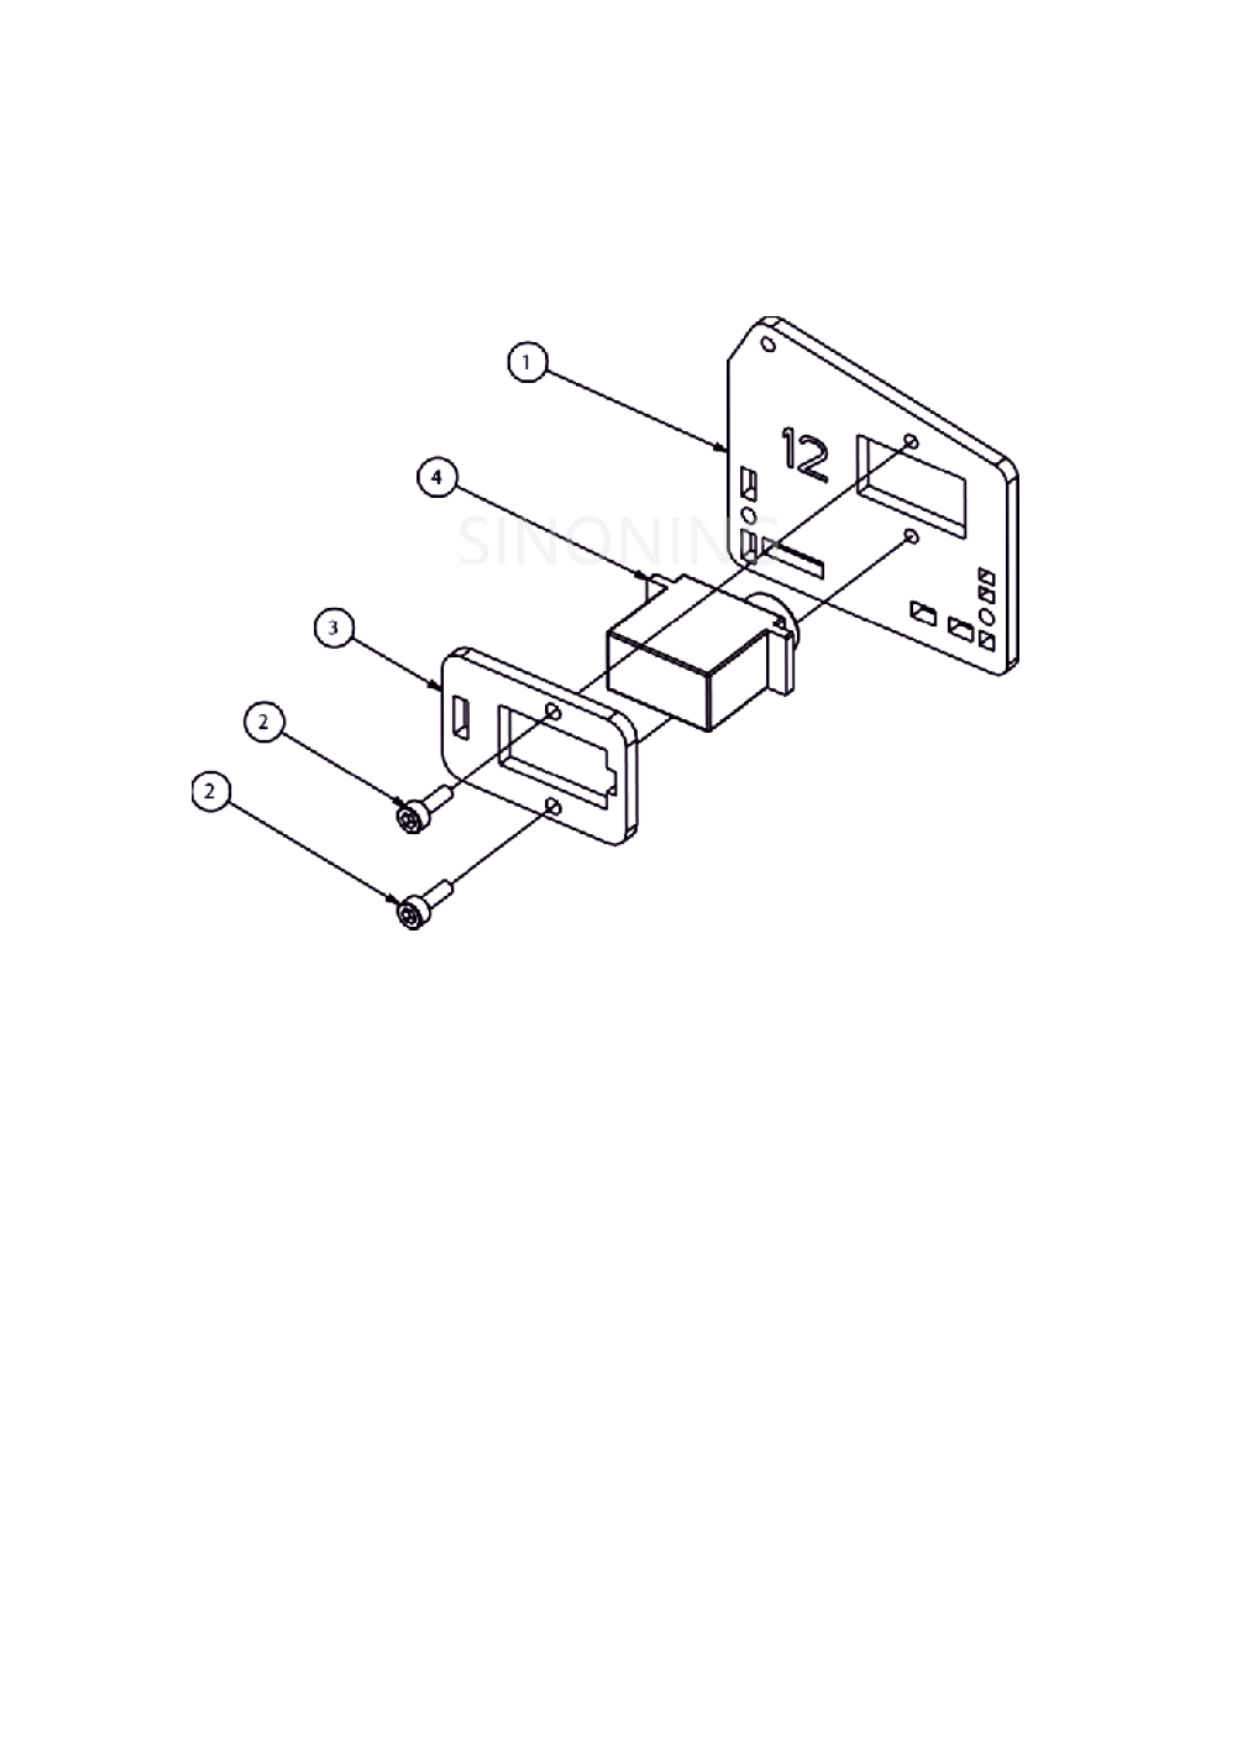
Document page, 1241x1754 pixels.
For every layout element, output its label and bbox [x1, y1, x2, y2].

picture [177, 147, 1063, 943]
